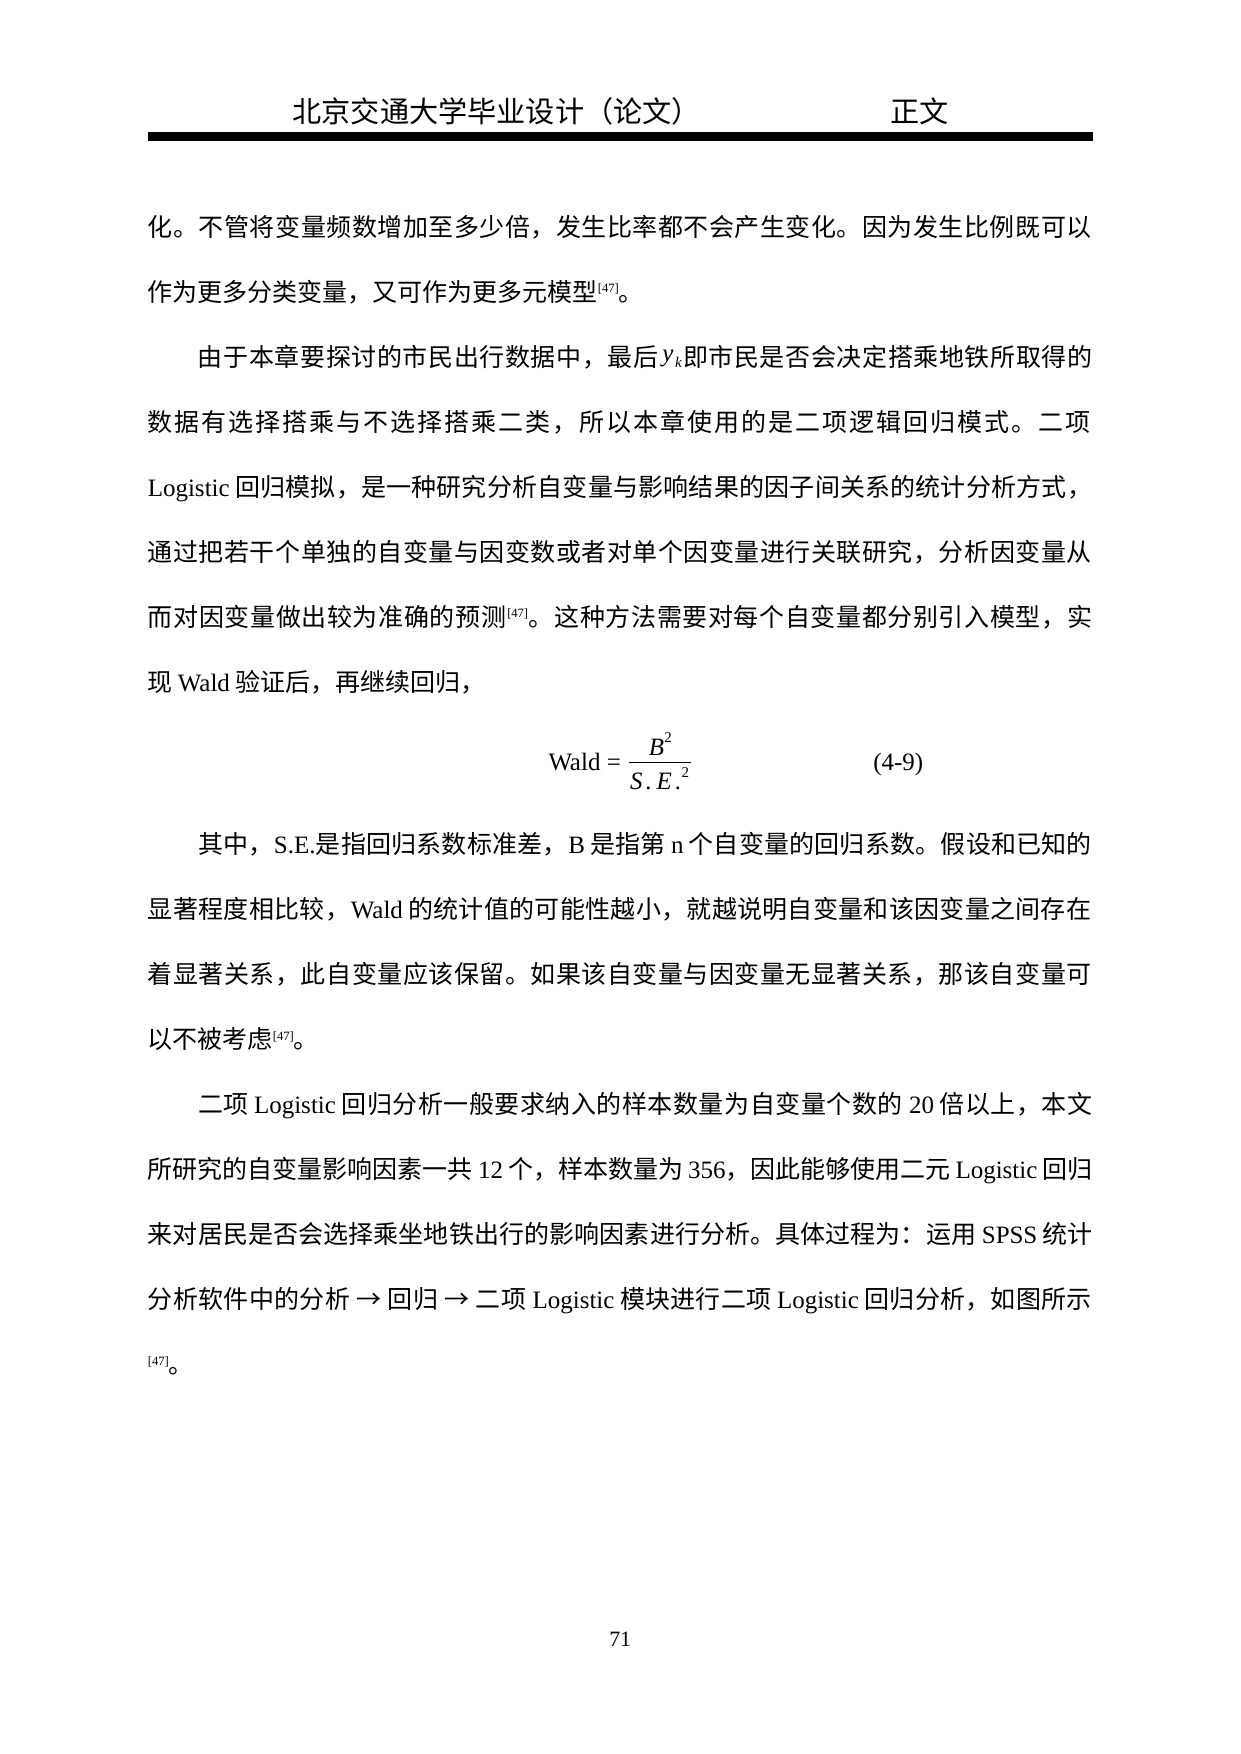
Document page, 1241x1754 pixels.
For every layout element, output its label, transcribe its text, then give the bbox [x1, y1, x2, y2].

text 二项Logistic回归分析一般要求纳入的样本数量为自变量个数的20倍以上，本文所研究的自变量影响因素一共12个，样本数量为356，因此能够使用二元Logistic回归来对居民是否会选择乘坐地铁出行的影响因素进行分析。具体过程为：运用SPSS统计分析软件中的分析 → 回归 → 二项 Logistic模块进行二项Logistic回归分析，如图所示[47]。 [148, 1070, 1092, 1395]
text 由于本章要探讨的市民出行数据中，最后即市民是否会决定搭乘地铁所取得的数据有选择搭乘与不选择搭乘二类，所以本章使用的是二项逻辑回归模式。二项Logistic回归模拟，是一种研究分析自变量与影响结果的因子间关系的统计分析方式，通过把若干个单独的自变量与因变数或者对单个因变量进行关联研究，分析因变量从而对因变量做出较为准确的预测[47]。这种方法需要对每个自变量都分别引入模型，实现Wald验证后，再继续回归， [148, 323, 1092, 713]
text Wald = (4-9) [148, 713, 1092, 810]
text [148, 193, 1092, 323]
text 其中，S.E.是指回归系数标准差，B是指第n个自变量的回归系数。假设和已知的显著程度相比较，Wald的统计值的可能性越小，就越说明自变量和该因变量之间存在着显著关系，此自变量应该保留。如果该自变量与因变量无显著关系，那该自变量可以不被考虑[47]。 [148, 810, 1092, 1070]
